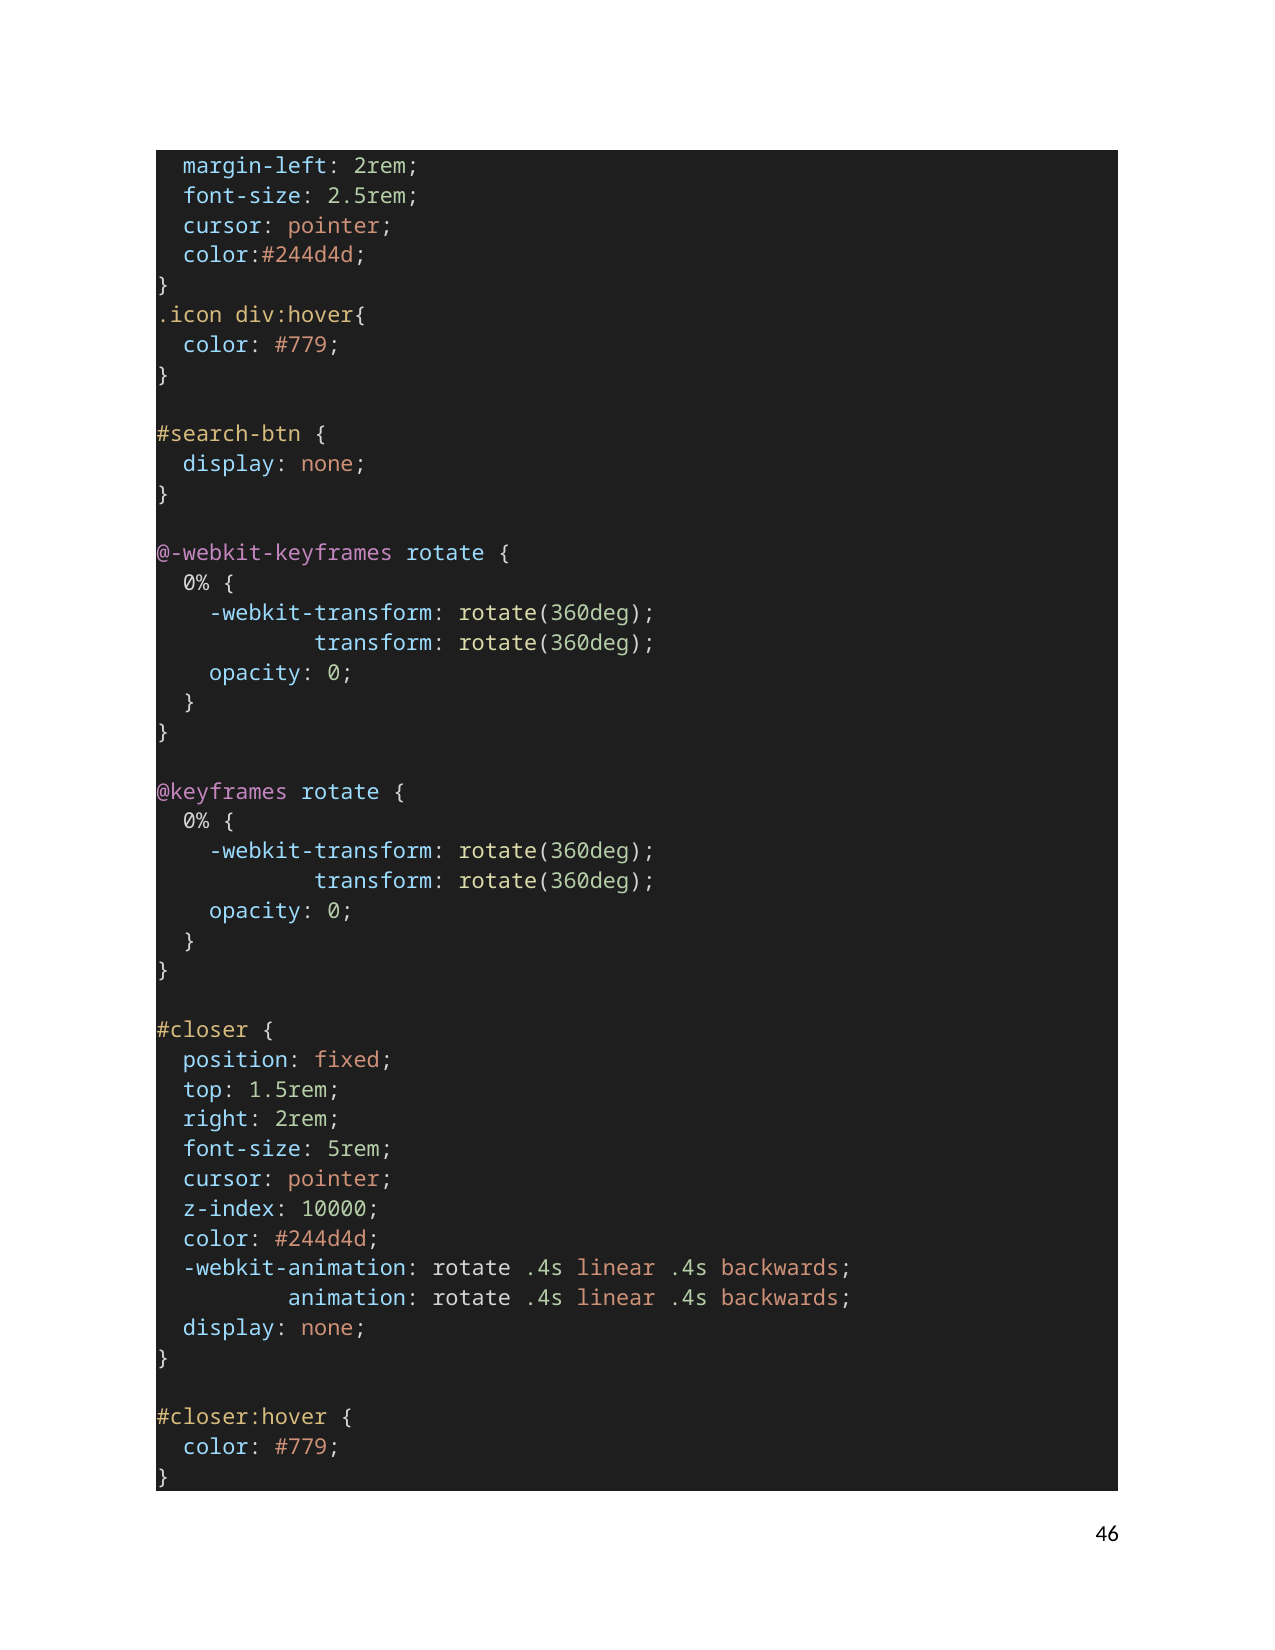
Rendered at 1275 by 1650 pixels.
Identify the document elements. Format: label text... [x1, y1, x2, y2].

text cursor: pointer; [156, 1163, 1118, 1193]
text color: #779; [156, 329, 1118, 358]
text cursor: pointer; [156, 209, 1118, 239]
text color: #244d4d; [156, 1222, 1118, 1252]
text position: fixed; [156, 1044, 1118, 1073]
text .icon div:hover{ [156, 299, 1118, 329]
text } [156, 716, 1118, 746]
text transform: rotate(360deg); [156, 865, 1118, 895]
text } [156, 686, 1118, 716]
text -webkit-transform: rotate(360deg); [156, 835, 1118, 865]
text top: 1.5rem; [156, 1073, 1118, 1103]
text #search-btn { [156, 418, 1118, 448]
text transform: rotate(360deg); [156, 627, 1118, 656]
text #closer:hover { [156, 1401, 1118, 1431]
text z-index: 10000; [156, 1193, 1118, 1222]
text margin-left: 2rem; [156, 150, 1118, 180]
text -webkit-animation: rotate .4s linear .4s backwards; [156, 1252, 1118, 1282]
text -webkit-transform: rotate(360deg); [156, 597, 1118, 627]
text @-webkit-keyframes rotate { [156, 537, 1118, 567]
text } [156, 1342, 1118, 1371]
text right: 2rem; [156, 1103, 1118, 1133]
text } [156, 478, 1118, 507]
text display: none; [156, 1312, 1118, 1342]
text animation: rotate .4s linear .4s backwards; [156, 1282, 1118, 1312]
text } [156, 358, 1118, 388]
text } [156, 954, 1118, 984]
text opacity: 0; [156, 895, 1118, 924]
text 0% { [156, 805, 1118, 835]
text color: #779; [156, 1431, 1118, 1461]
text color:#244d4d; [156, 239, 1118, 269]
text font-size: 2.5rem; [156, 180, 1118, 209]
text } [156, 1461, 1118, 1491]
text } [156, 269, 1118, 299]
text #closer { [156, 1014, 1118, 1044]
text opacity: 0; [156, 656, 1118, 686]
text display: none; [156, 448, 1118, 478]
text 0% { [156, 567, 1118, 597]
text font-size: 5rem; [156, 1133, 1118, 1163]
text } [156, 924, 1118, 954]
text @keyframes rotate { [156, 776, 1118, 805]
